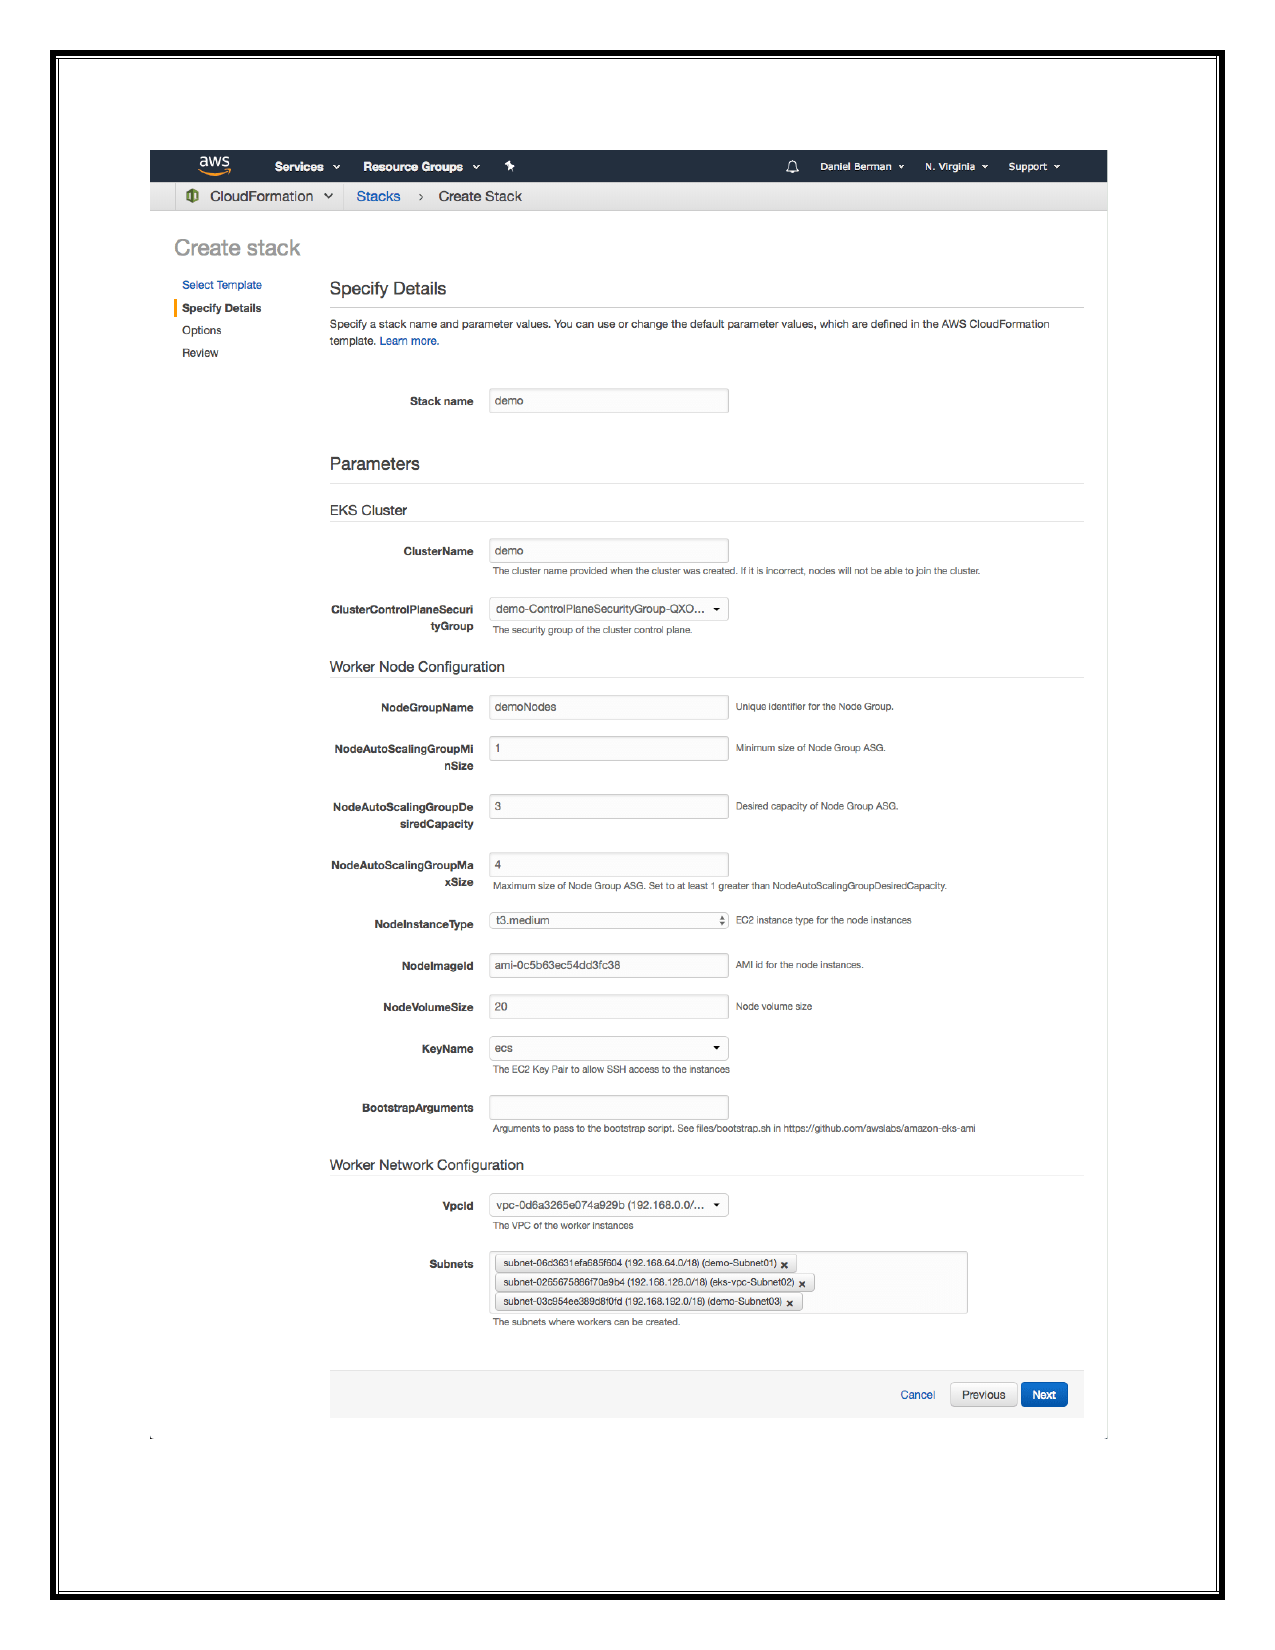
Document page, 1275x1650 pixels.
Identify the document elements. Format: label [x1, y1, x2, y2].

picture [150, 150, 1108, 1439]
